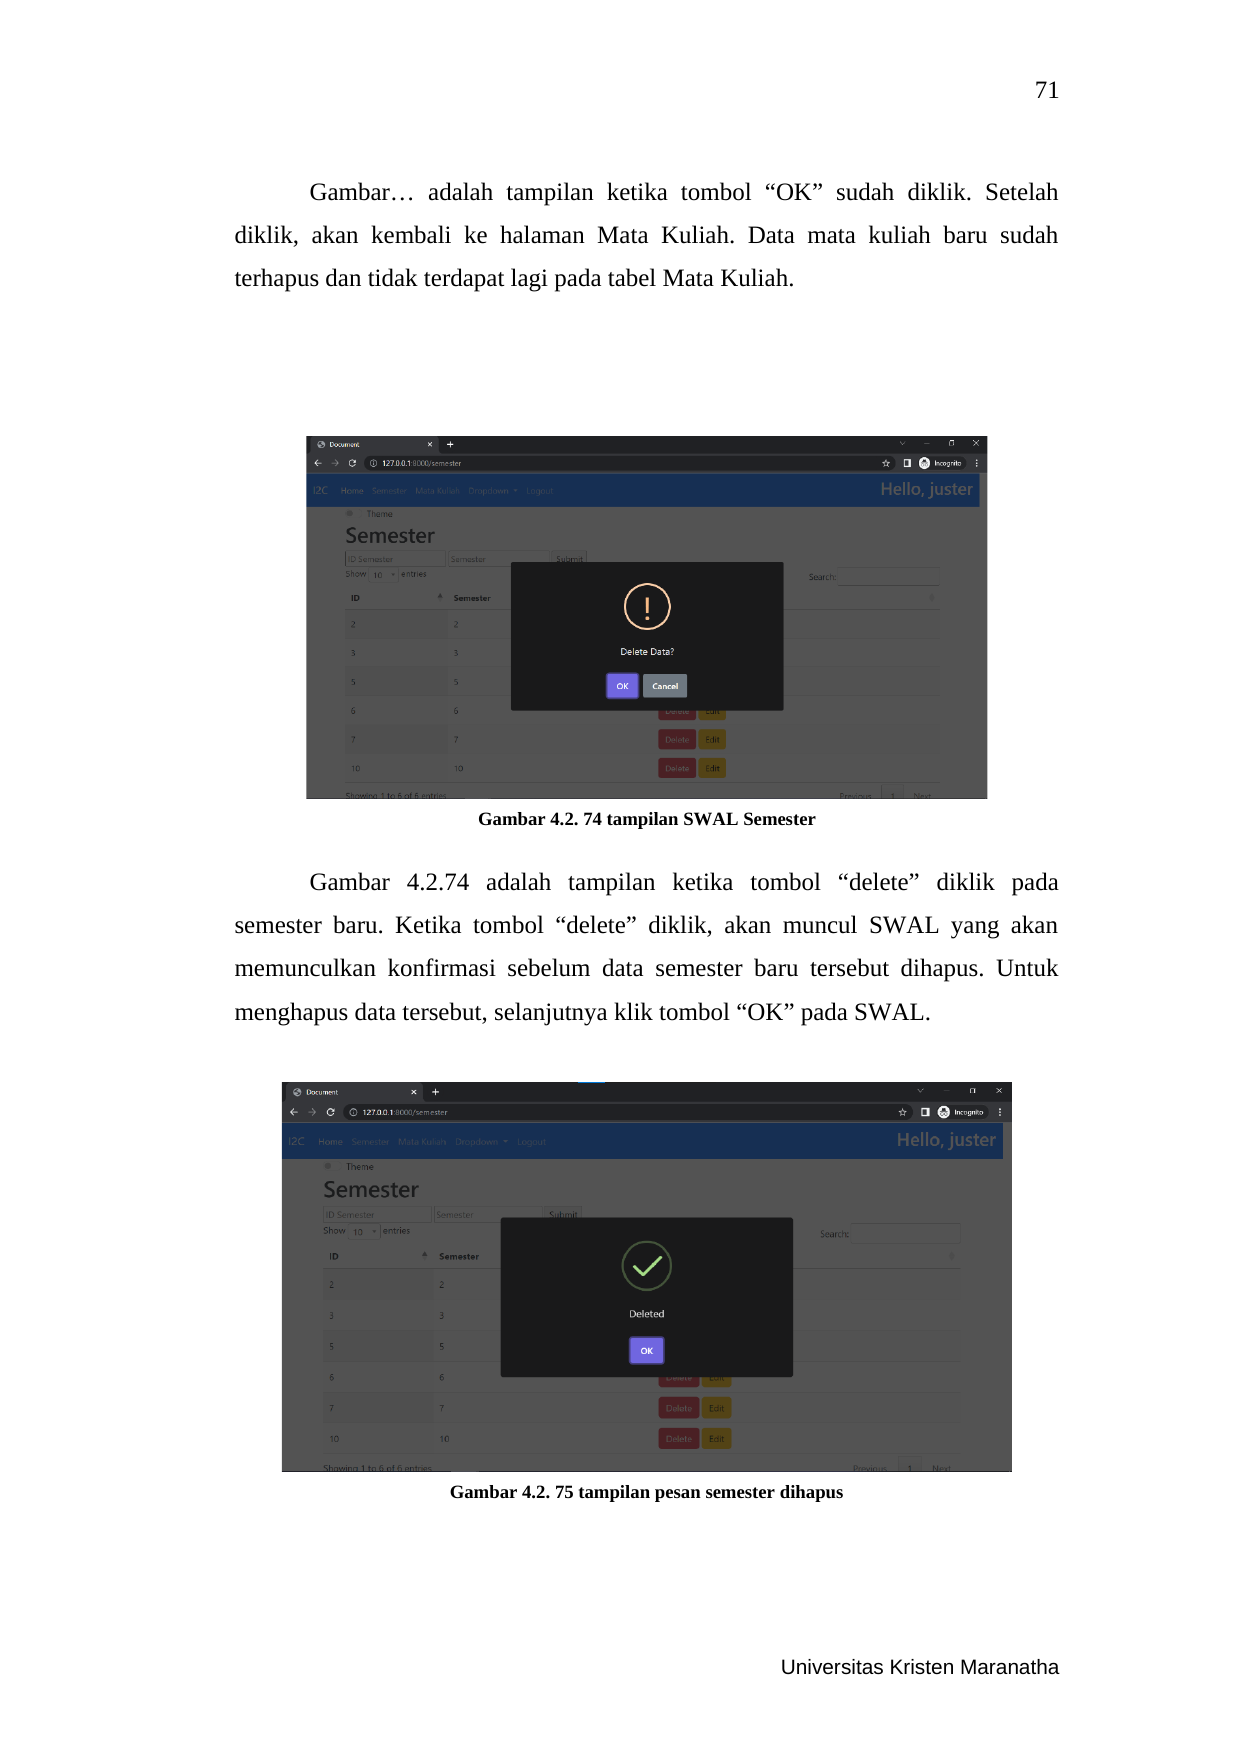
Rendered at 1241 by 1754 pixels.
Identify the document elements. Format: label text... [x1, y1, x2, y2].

text Gambar… adalah tampilan ketika tombol “OK” sudah diklik. Setelah diklik, akan kembali ke halaman Mata Kuliah. Data mata kuliah baru sudah terhapus dan tidak terdapat lagi pada tabel Mata Kuliah. [234, 177, 1059, 292]
picture [281, 1082, 1012, 1472]
picture [306, 436, 988, 799]
text Gambar 4.2.74 adalah tampilan ketika tombol “delete” diklik pada semester baru. Ketika tombol “delete” diklik, akan muncul SWAL yang akan memunculkan konfirmasi sebelum data semester baru tersebut dihapus. Untuk menghapus data tersebut, selanjutnya klik tombol “OK” pada SWAL. [234, 867, 1059, 1025]
